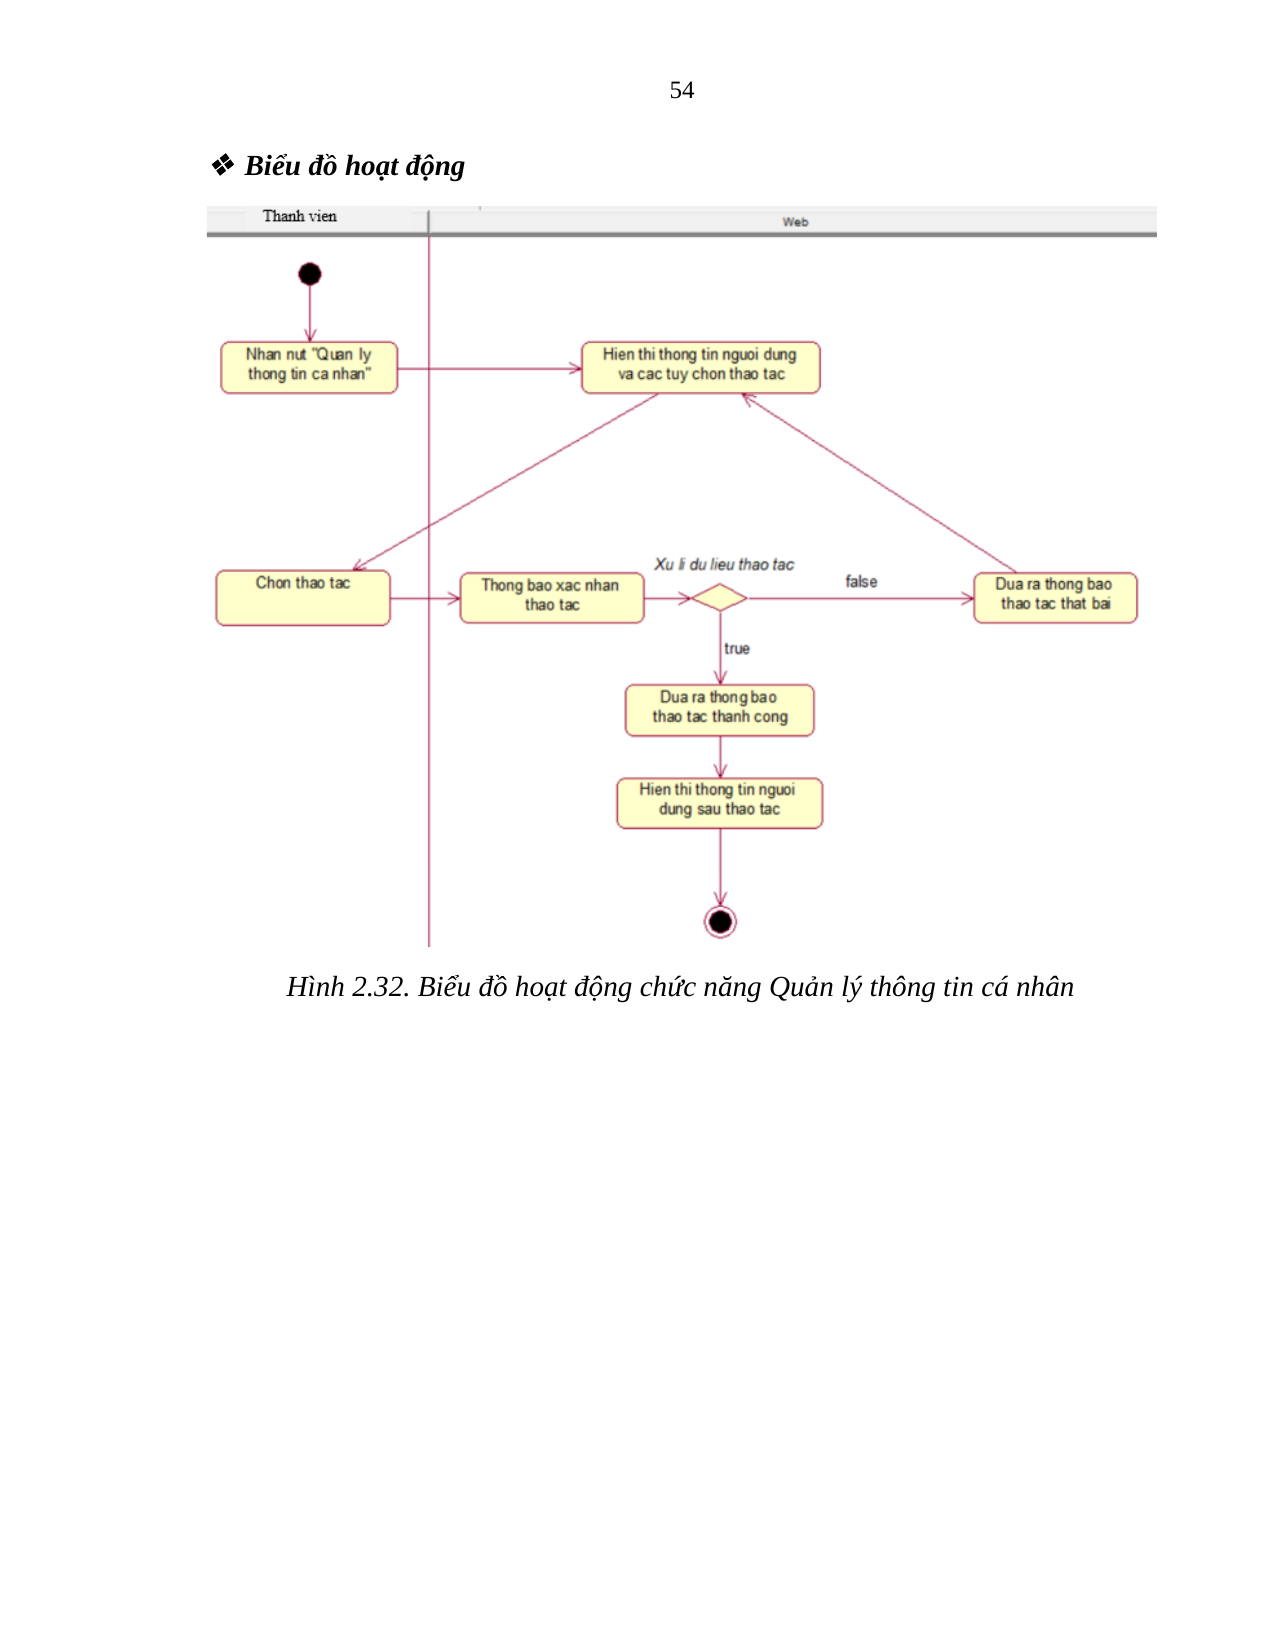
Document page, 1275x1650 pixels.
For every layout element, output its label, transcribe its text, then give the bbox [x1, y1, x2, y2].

list Biểu đồ hoạt động [207, 148, 1157, 181]
picture [206, 206, 1157, 947]
text Hình 2.32. Biểu đồ hoạt động chức năng Quản lý thông tin cá nhân [207, 969, 1157, 1002]
